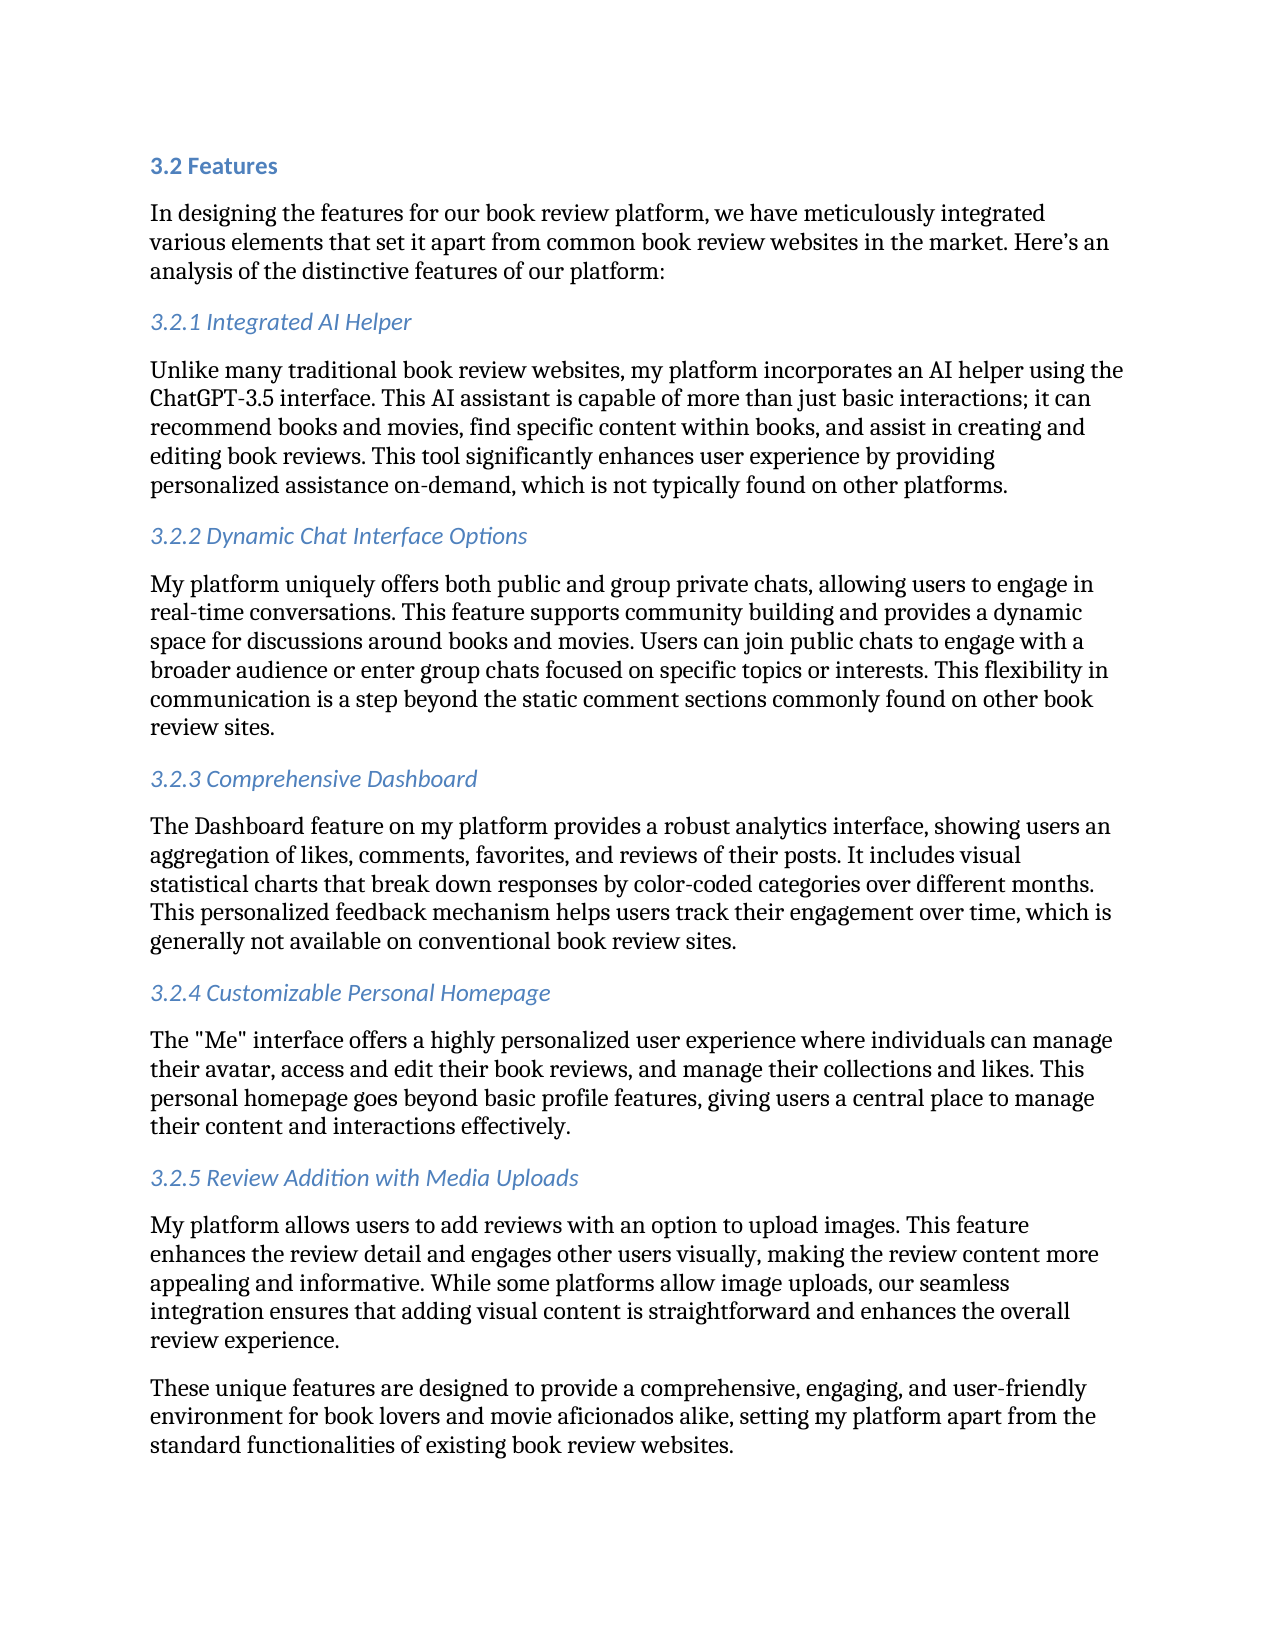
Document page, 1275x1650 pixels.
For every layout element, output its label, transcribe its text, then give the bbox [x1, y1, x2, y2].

subtitle 3.2 Features [150, 150, 1125, 181]
text The Dashboard feature on my platform provides a robust analytics interface, showing users an aggregation of likes, comments, favorites, and reviews of their posts. It includes visual statistical charts that break down responses by color-coded categories over different months. This personalized feedback mechanism helps users track their engagement over time, which is generally not available on conventional book review sites. [150, 812, 1125, 956]
subtitle 3.2.1 Integrated AI Helper [150, 306, 1125, 337]
text These unique features are designed to provide a comprehensive, engaging, and user-friendly environment for book lovers and movie aficionados alike, setting my platform apart from the standard functionalities of existing book review websites. [150, 1373, 1125, 1460]
subtitle 3.2.3 Comprehensive Dashboard [150, 763, 1125, 793]
text In designing the features for our book review platform, we have meticulously integrated various elements that set it apart from common book review websites in the market. Here’s an analysis of the distinctive features of our platform: [150, 199, 1125, 286]
subtitle 3.2.4 Customizable Personal Homepage [150, 977, 1125, 1007]
text My platform allows users to add reviews with an option to upload images. This feature enhances the review detail and engages other users visually, making the review content more appealing and informative. While some platforms allow image uploads, our seamless integration ensures that adding visual content is straightforward and enhances the overall review experience. [150, 1211, 1125, 1355]
subtitle 3.2.5 Review Addition with Media Uploads [150, 1162, 1125, 1192]
text The "Me" interface offers a highly personalized user experience where individuals can manage their avatar, access and edit their book reviews, and manage their collections and likes. This personal homepage goes beyond basic profile features, giving users a central place to manage their content and interactions effectively. [150, 1026, 1125, 1141]
subtitle 3.2.2 Dynamic Chat Interface Options [150, 520, 1125, 551]
text Unlike many traditional book review websites, my platform incorporates an AI helper using the ChatGPT-3.5 interface. This AI assistant is capable of more than just basic interactions; it can recommend books and movies, find specific content within books, and assist in creating and editing book reviews. This tool significantly enhances user experience by providing personalized assistance on-demand, which is not typically found on other platforms. [150, 356, 1125, 499]
text My platform uniquely offers both public and group private chats, allowing users to engage in real-time conversations. This feature supports community building and provides a dynamic space for discussions around books and movies. Users can join public chats to engage with a broader audience or enter group chats focused on specific topics or interests. This flexibility in communication is a step beyond the static comment sections commonly found on other book review sites. [150, 569, 1125, 742]
